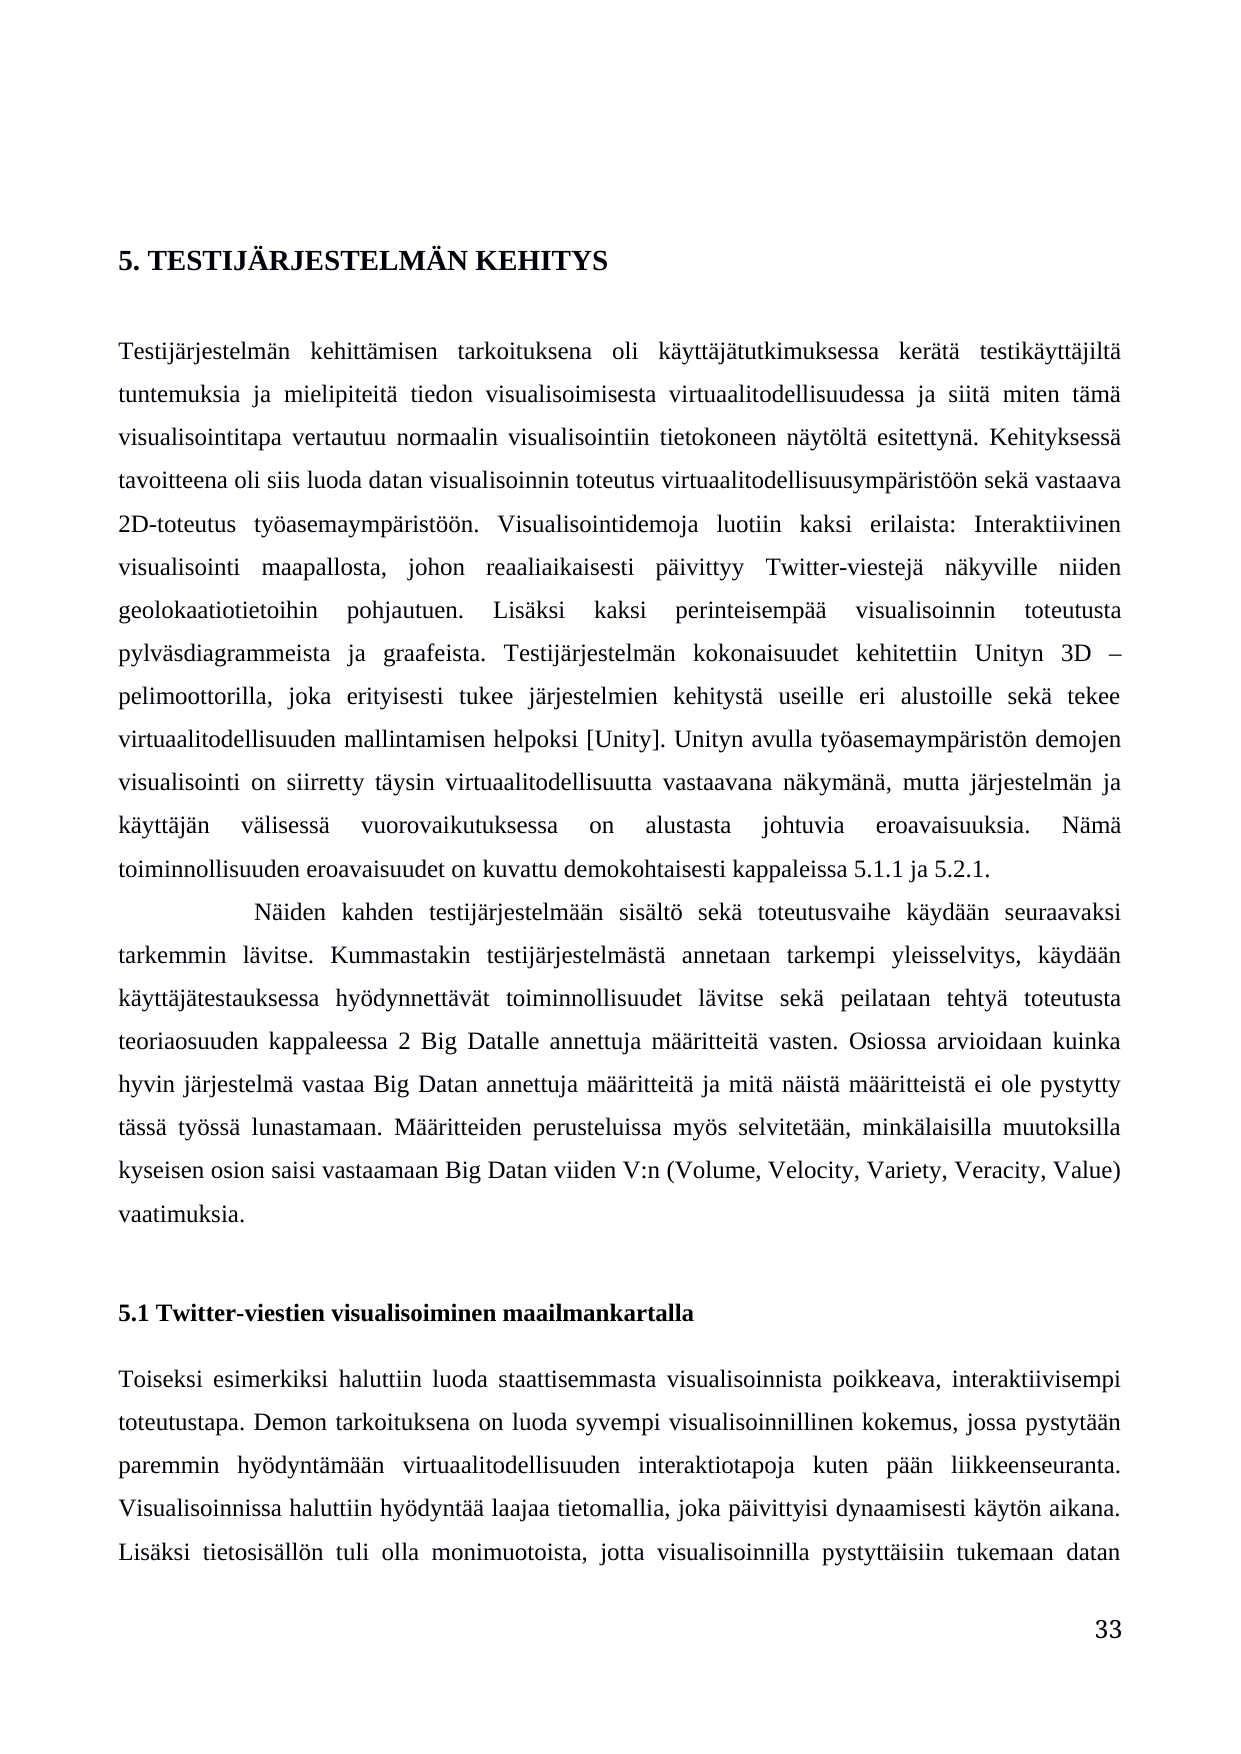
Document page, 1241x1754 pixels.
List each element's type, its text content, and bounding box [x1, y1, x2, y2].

text Näiden kahden testijärjestelmään sisältö sekä toteutusvaihe käydään seuraavaksi tarkemmin lävitse. Kummastakin testijärjestelmästä annetaan tarkempi yleisselvitys, käydään käyttäjätestauksessa hyödynnettävät toiminnollisuudet lävitse sekä peilataan tehtyä toteutusta teoriaosuuden kappaleessa 2 Big Datalle annettuja määritteitä vasten. Osiossa arvioidaan kuinka hyvin järjestelmä vastaa Big Datan annettuja määritteitä ja mitä näistä määritteistä ei ole pystytty tässä työssä lunastamaan. Määritteiden perusteluissa myös selvitetään, minkälaisilla muutoksilla kyseisen osion saisi vastaamaan Big Datan viiden V:n (Volume, Velocity, Variety, Veracity, Value) vaatimuksia. [118, 897, 1122, 1227]
text 5. TESTIJÄRJESTELMÄN KEHITYS [118, 243, 1122, 276]
text 5.1 Twitter-viestien visualisoiminen maailmankartalla [118, 1289, 1122, 1327]
text Testijärjestelmän kehittämisen tarkoituksena oli käyttäjätutkimuksessa kerätä testikäyttäjiltä tuntemuksia ja mielipiteitä tiedon visualisoimisesta virtuaalitodellisuudessa ja siitä miten tämä visualisointitapa vertautuu normaalin visualisointiin tietokoneen näytöltä esitettynä. Kehityksessä tavoitteena oli siis luoda datan visualisoinnin toteutus virtuaalitodellisuusympäristöön sekä vastaava 2D-toteutus työasemaympäristöön. Visualisointidemoja luotiin kaksi erilaista: Interaktiivinen visualisointi maapallosta, johon reaaliaikaisesti päivittyy Twitter-viestejä näkyville niiden geolokaatiotietoihin pohjautuen. Lisäksi kaksi perinteisempää visualisoinnin toteutusta pylväsdiagrammeista ja graafeista. Testijärjestelmän kokonaisuudet kehitettiin Unityn 3D – pelimoottorilla, joka erityisesti tukee järjestelmien kehitystä useille eri alustoille sekä tekee virtuaalitodellisuuden mallintamisen helpoksi [Unity]. Unityn avulla työasemaympäristön demojen visualisointi on siirretty täysin virtuaalitodellisuutta vastaavana näkymänä, mutta järjestelmän ja käyttäjän välisessä vuorovaikutuksessa on alustasta johtuvia eroavaisuuksia. Nämä toiminnollisuuden eroavaisuudet on kuvattu demokohtaisesti kappaleissa 5.1.1 ja 5.2.1. [118, 336, 1122, 882]
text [118, 1364, 1122, 1565]
